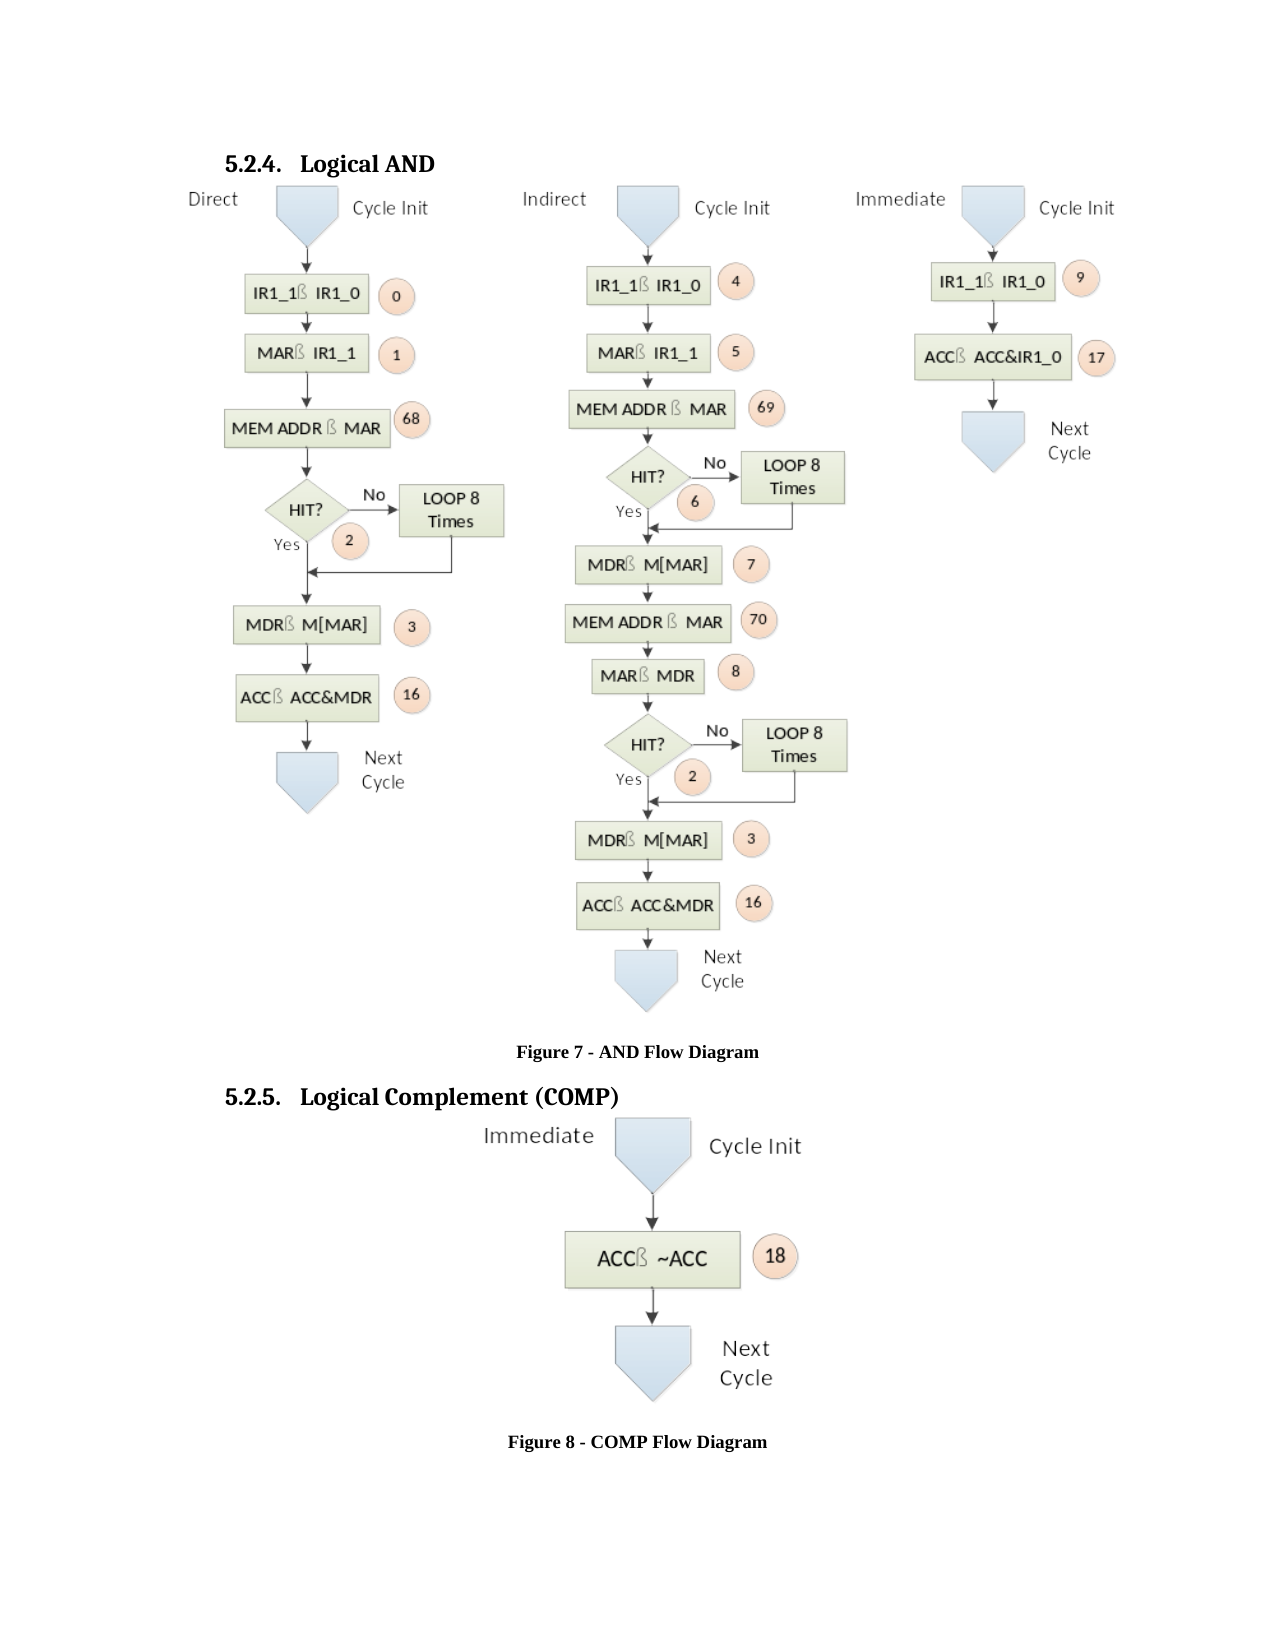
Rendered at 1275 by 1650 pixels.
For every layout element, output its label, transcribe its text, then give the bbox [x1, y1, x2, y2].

subtitle Logical AND [225, 150, 1125, 179]
subtitle Logical Complement (COMP) [225, 1083, 1125, 1112]
text Figure 7 - AND Flow Diagram [150, 1041, 1125, 1062]
text Figure 8 - COMP Flow Diagram [150, 1431, 1125, 1453]
